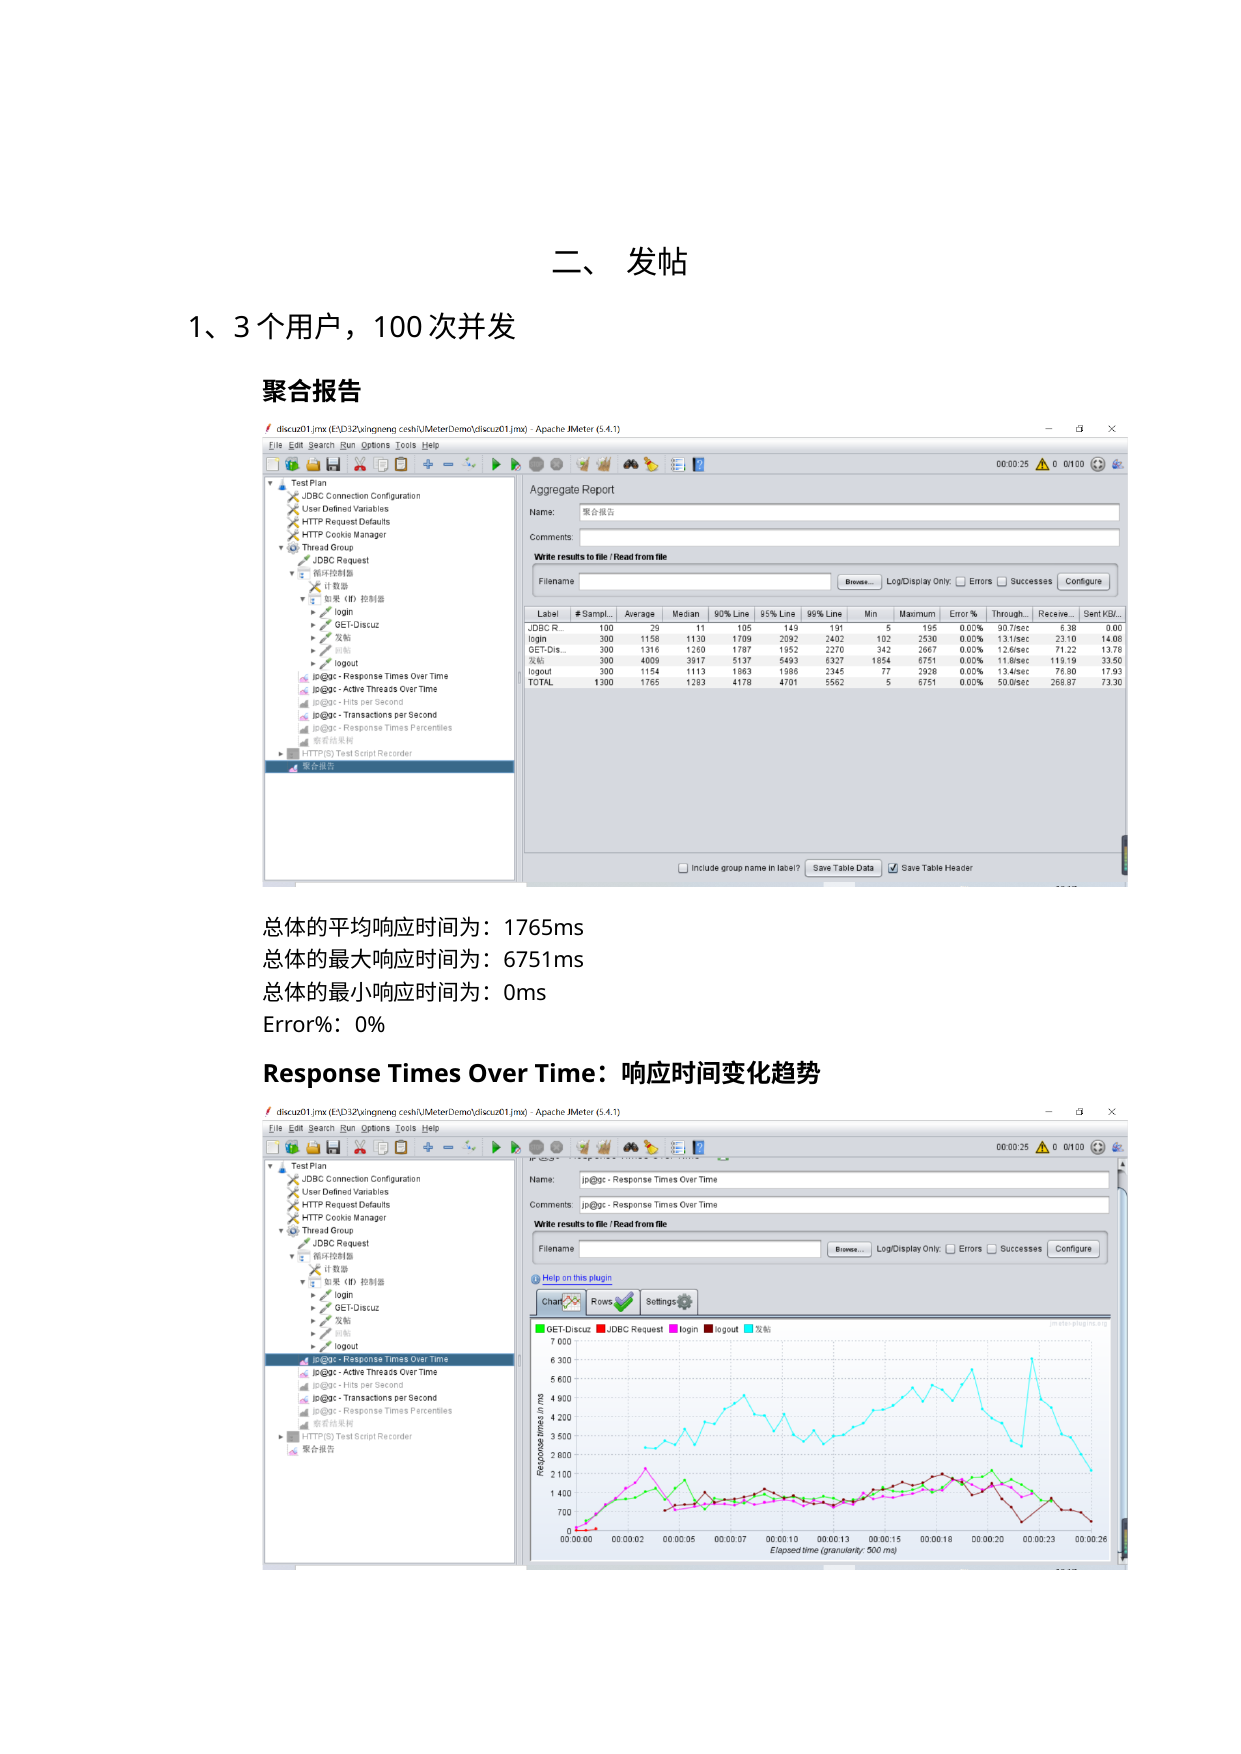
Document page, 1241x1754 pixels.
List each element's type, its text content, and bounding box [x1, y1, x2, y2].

list Response Times Over Time：响应时间变化趋势 [262, 1039, 1053, 1104]
list 总体的最小响应时间为：0ms [262, 974, 1053, 1007]
text 1、3个用户，100次并发 [187, 292, 1053, 357]
picture [262, 1104, 1128, 1570]
list 总体的最大响应时间为：6751ms [262, 942, 1053, 974]
list 聚合报告 [262, 357, 1053, 422]
picture [262, 422, 1128, 887]
list Error%：0% [262, 1007, 1053, 1039]
list 发帖 [187, 227, 1053, 292]
list 总体的平均响应时间为：1765ms [262, 909, 1053, 942]
